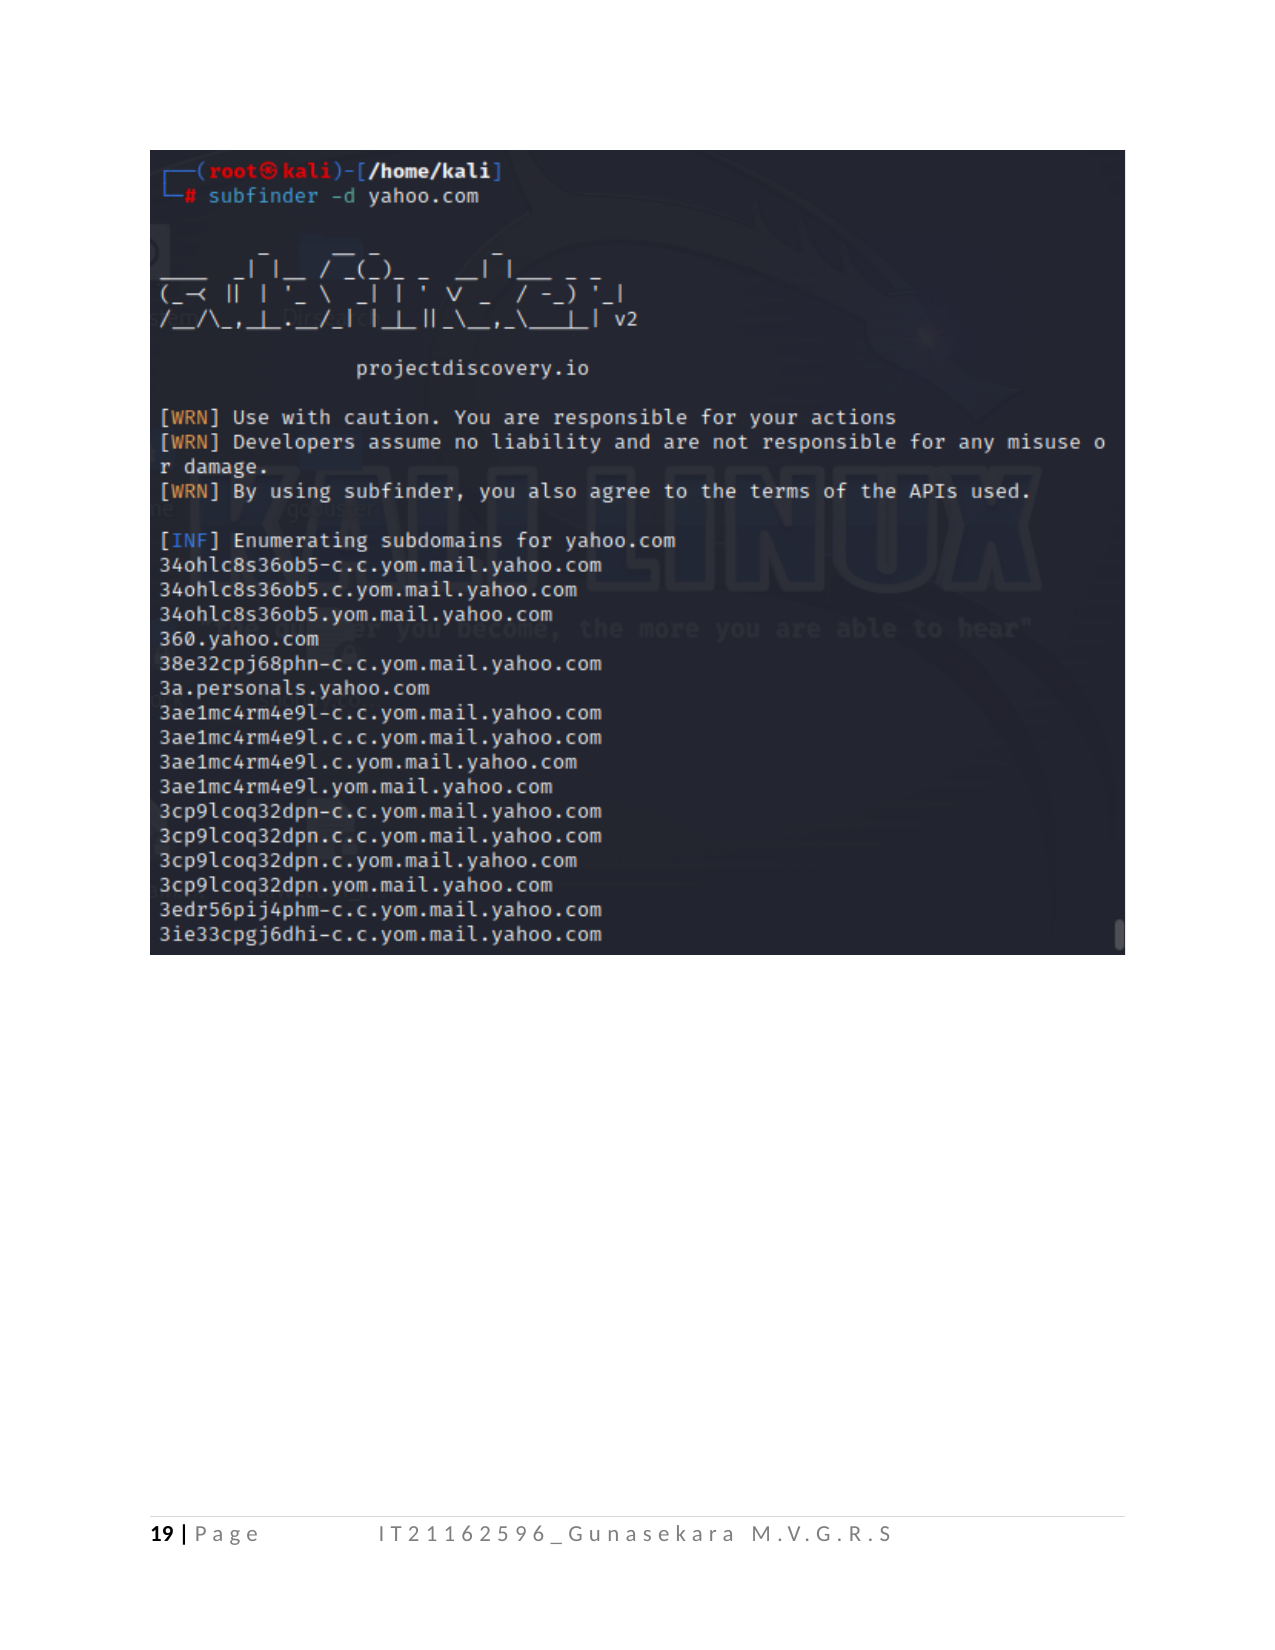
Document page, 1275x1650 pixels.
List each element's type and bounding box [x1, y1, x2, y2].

picture [150, 150, 1125, 955]
